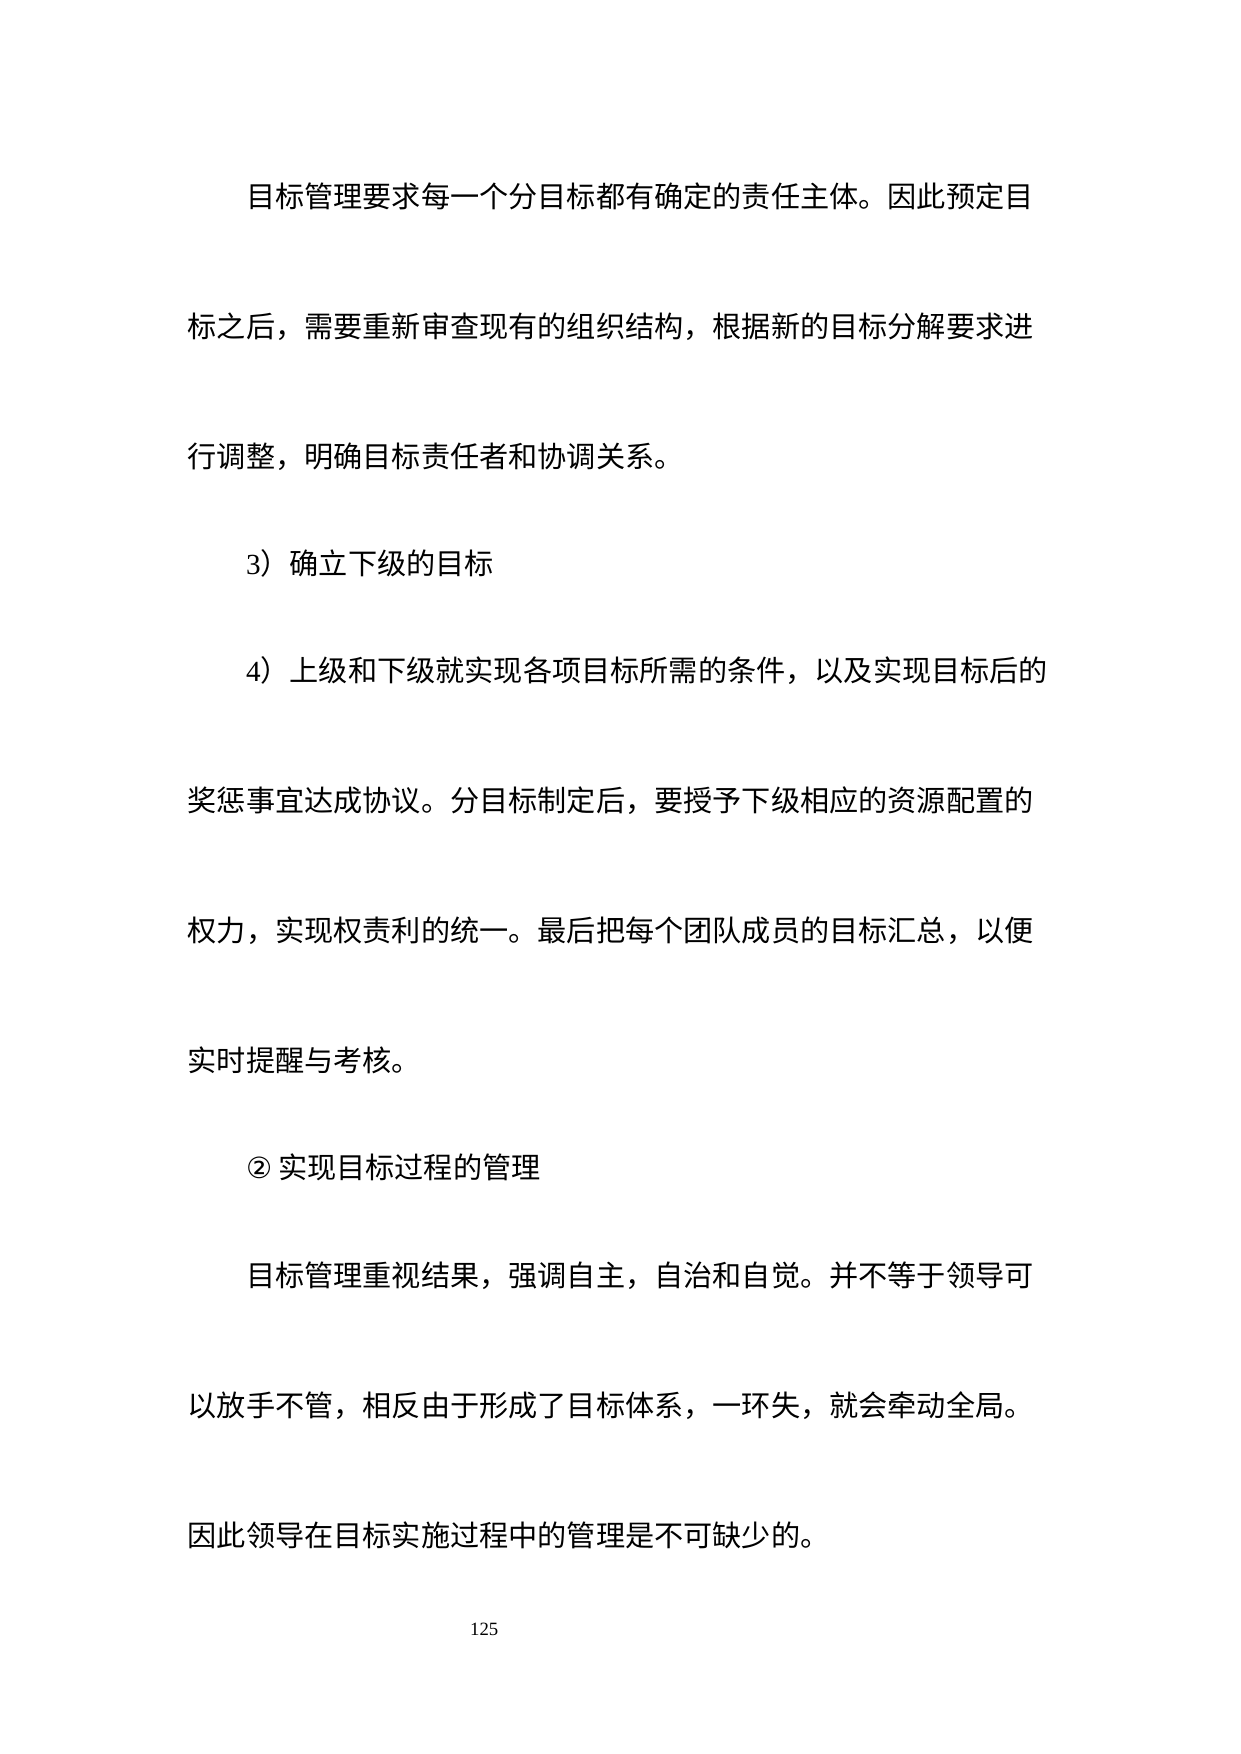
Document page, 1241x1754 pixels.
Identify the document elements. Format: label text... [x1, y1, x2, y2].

text 4）上级和下级就实现各项目标所需的条件，以及实现目标后的奖惩事宜达成协议。分目标制定后，要授予下级相应的资源配置的权力，实现权责利的统一。最后把每个团队成员的目标汇总，以便实时提醒与考核。 [187, 637, 1053, 1092]
text 目标管理重视结果，强调自主，自治和自觉。并不等于领导可以放手不管，相反由于形成了目标体系，一环失，就会牵动全局。因此领导在目标实施过程中的管理是不可缺少的。 [187, 1241, 1053, 1566]
text 3）确立下级的目标 [187, 529, 1053, 594]
text ②实现目标过程的管理 [187, 1134, 1053, 1199]
text 目标管理要求每一个分目标都有确定的责任主体。因此预定目标之后，需要重新审查现有的组织结构，根据新的目标分解要求进行调整，明确目标责任者和协调关系。 [187, 162, 1053, 487]
